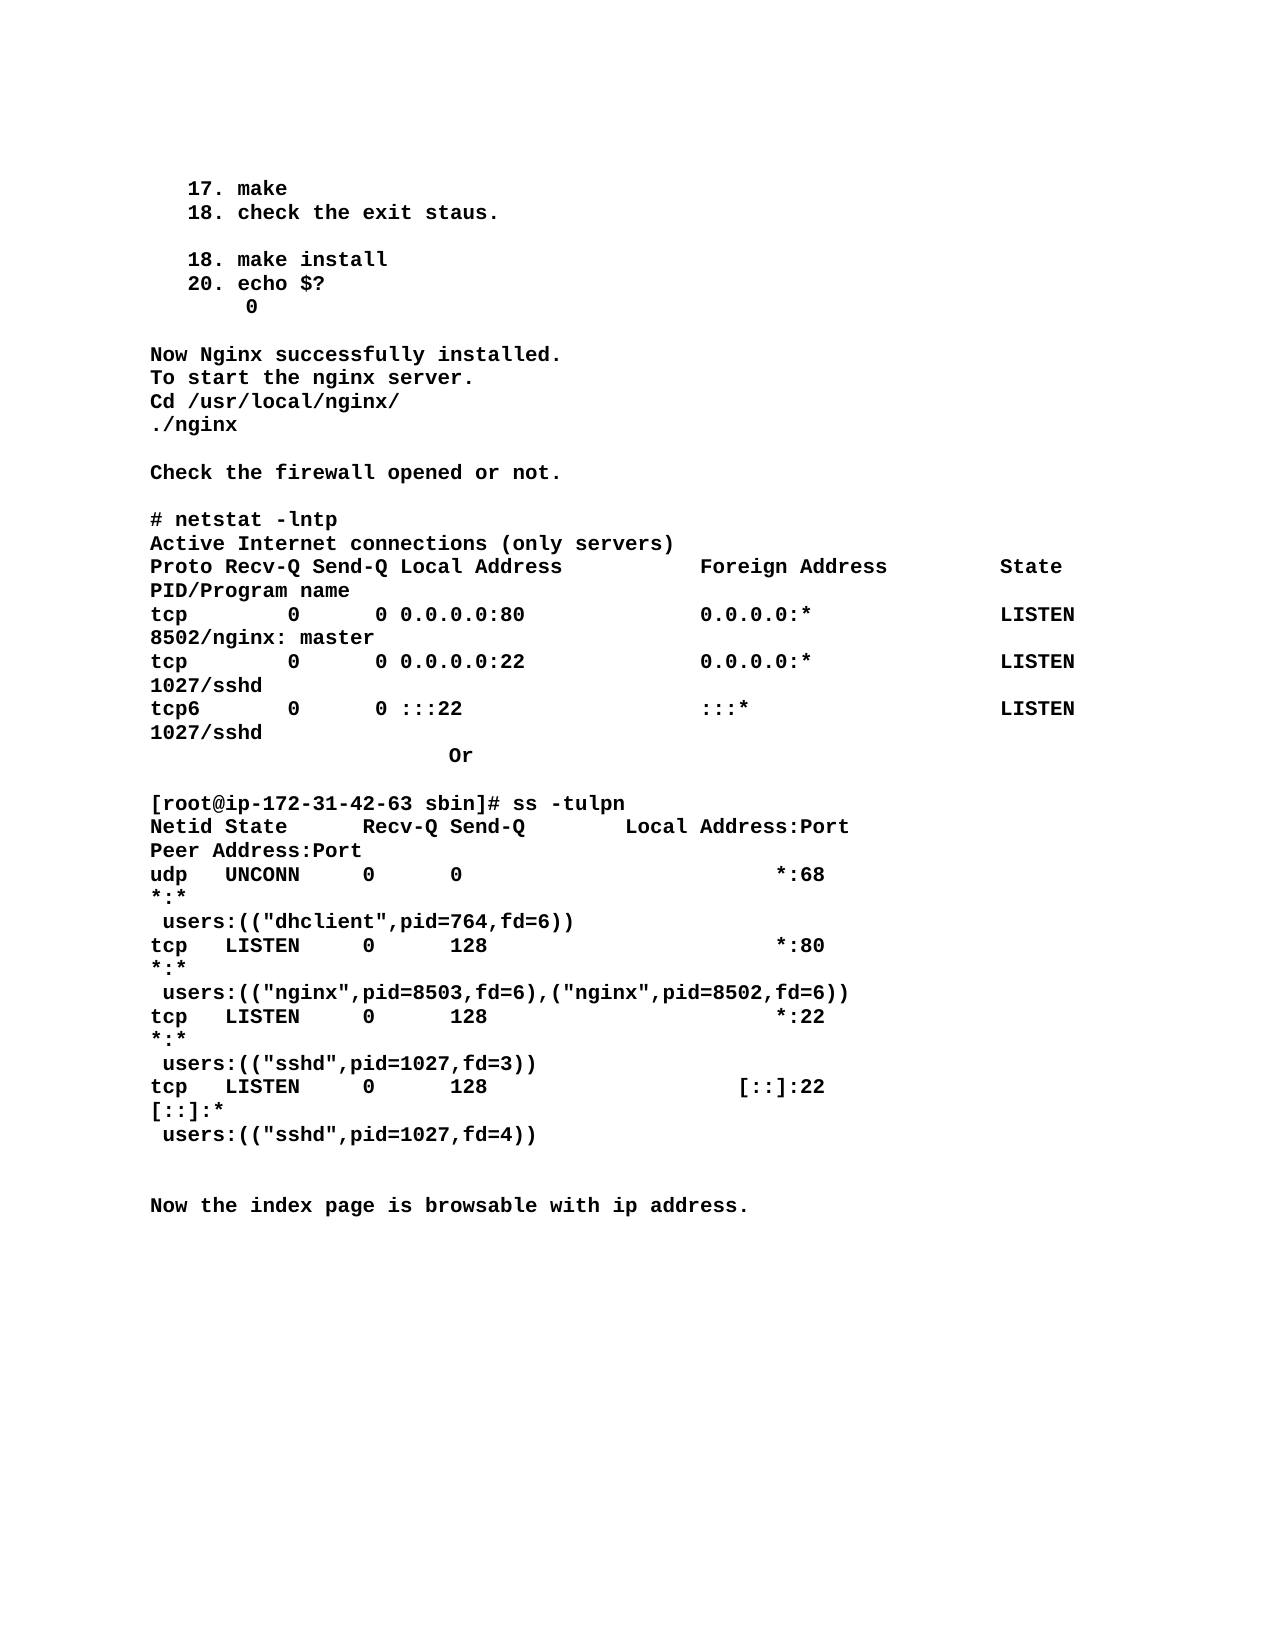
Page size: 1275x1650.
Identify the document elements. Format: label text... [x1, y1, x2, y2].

text Netid State Recv-Q Send-Q Local Address:Port Peer Address:Port [150, 816, 1125, 864]
text Check the firewall opened or not. [150, 462, 1125, 485]
text tcp LISTEN 0 128 *:22 *:* [150, 1006, 1125, 1053]
text users:(("sshd",pid=1027,fd=4)) [150, 1124, 1125, 1147]
text tcp6 0 0 :::22 :::* LISTEN 1027/sshd [150, 698, 1125, 746]
text 18. make install [150, 249, 1125, 273]
text 0 [150, 296, 1125, 320]
text ./nginx [150, 414, 1125, 438]
text Active Internet connections (only servers) [150, 533, 1125, 556]
text users:(("dhclient",pid=764,fd=6)) [150, 911, 1125, 935]
text 17. make [150, 178, 1125, 202]
text Now Nginx successfully installed. [150, 343, 1125, 367]
text 18. check the exit staus. [150, 202, 1125, 225]
text Now the index page is browsable with ip address. [150, 1195, 1125, 1218]
text tcp LISTEN 0 128 *:80 *:* [150, 935, 1125, 982]
text tcp 0 0 0.0.0.0:22 0.0.0.0:* LISTEN 1027/sshd [150, 651, 1125, 698]
text Proto Recv-Q Send-Q Local Address Foreign Address State PID/Program name [150, 556, 1125, 604]
text Cd /usr/local/nginx/ [150, 391, 1125, 414]
text To start the nginx server. [150, 367, 1125, 391]
text # netstat -lntp [150, 509, 1125, 533]
text tcp LISTEN 0 128 [::]:22 [::]:* [150, 1077, 1125, 1124]
text users:(("nginx",pid=8503,fd=6),("nginx",pid=8502,fd=6)) [150, 982, 1125, 1006]
text users:(("sshd",pid=1027,fd=3)) [150, 1053, 1125, 1077]
text [root@ip-172-31-42-63 sbin]# ss -tulpn [150, 793, 1125, 816]
text udp UNCONN 0 0 *:68 *:* [150, 864, 1125, 911]
text tcp 0 0 0.0.0.0:80 0.0.0.0:* LISTEN 8502/nginx: master [150, 604, 1125, 651]
text 20. echo $? [150, 273, 1125, 296]
text Or [150, 746, 1125, 769]
